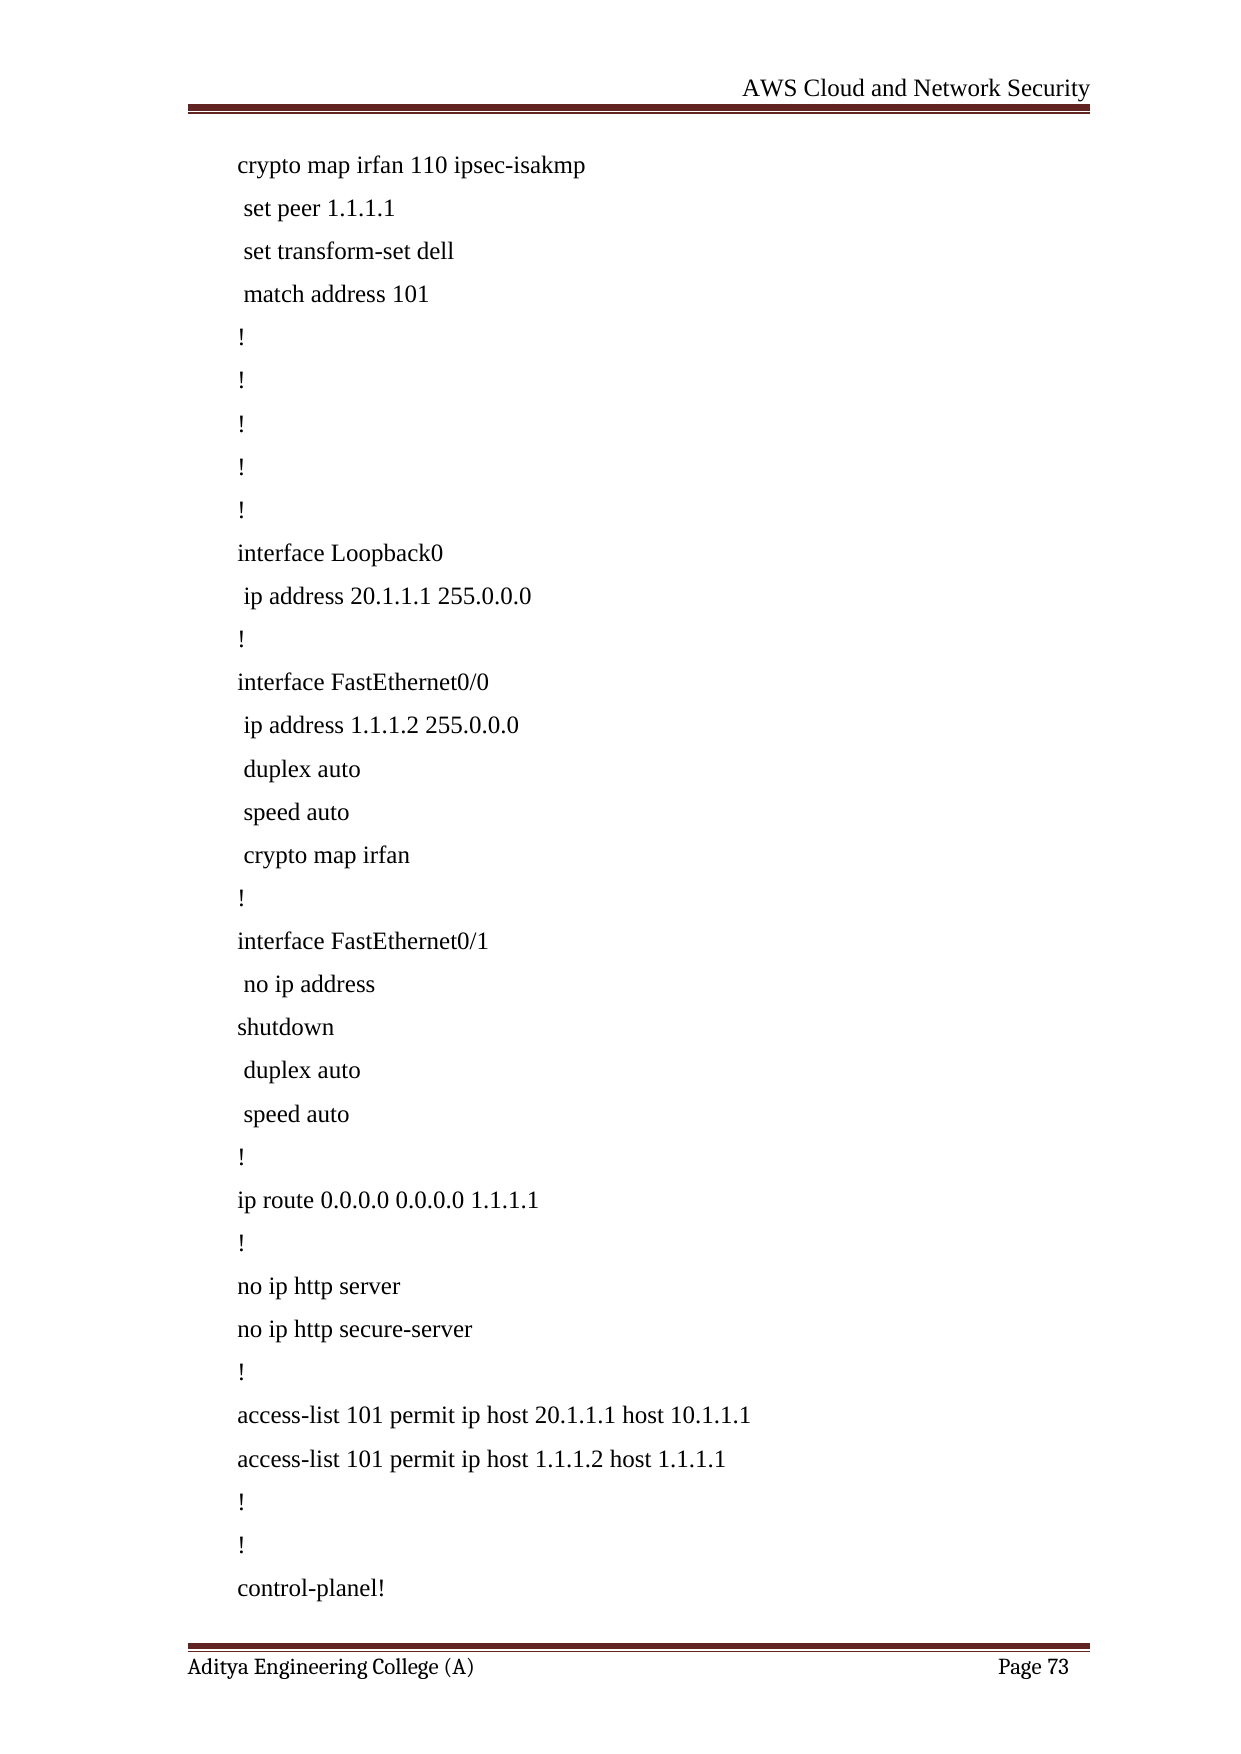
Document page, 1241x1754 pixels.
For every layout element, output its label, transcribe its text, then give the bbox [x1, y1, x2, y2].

text duplex auto [237, 754, 1090, 782]
text interface FastEthernet0/0 [237, 667, 1090, 696]
text no ip address [237, 969, 1090, 998]
text ! [237, 366, 1090, 394]
text interface Loopback0 [237, 538, 1090, 567]
text ip address 1.1.1.2 255.0.0.0 [237, 711, 1090, 739]
text ! [237, 495, 1090, 524]
text ! [237, 883, 1090, 912]
text ! [237, 1530, 1090, 1559]
text ! [237, 1228, 1090, 1257]
text interface FastEthernet0/1 [237, 926, 1090, 955]
text access-list 101 permit ip host 1.1.1.2 host 1.1.1.1 [237, 1444, 1090, 1472]
text speed auto [237, 1099, 1090, 1127]
text ! [237, 1142, 1090, 1171]
text ! [237, 1487, 1090, 1516]
text ! [237, 452, 1090, 481]
text no ip http server [237, 1271, 1090, 1300]
text no ip http secure-server [237, 1314, 1090, 1343]
text access-list 101 permit ip host 20.1.1.1 host 10.1.1.1 [237, 1401, 1090, 1429]
text ip route 0.0.0.0 0.0.0.0 1.1.1.1 [237, 1185, 1090, 1214]
text set transform-set dell [237, 236, 1090, 265]
text match address 101 [237, 279, 1090, 308]
text ip address 20.1.1.1 255.0.0.0 [237, 581, 1090, 610]
text ! [237, 1357, 1090, 1386]
text shutdown [237, 1012, 1090, 1041]
text set peer 1.1.1.1 [237, 193, 1090, 222]
text duplex auto [237, 1056, 1090, 1084]
text control-planel! [237, 1573, 1090, 1602]
text ! [237, 322, 1090, 351]
text ! [237, 624, 1090, 653]
text speed auto [237, 797, 1090, 826]
text crypto map irfan 110 ipsec-isakmp [237, 150, 1090, 179]
text ! [237, 409, 1090, 437]
text crypto map irfan [237, 840, 1090, 869]
